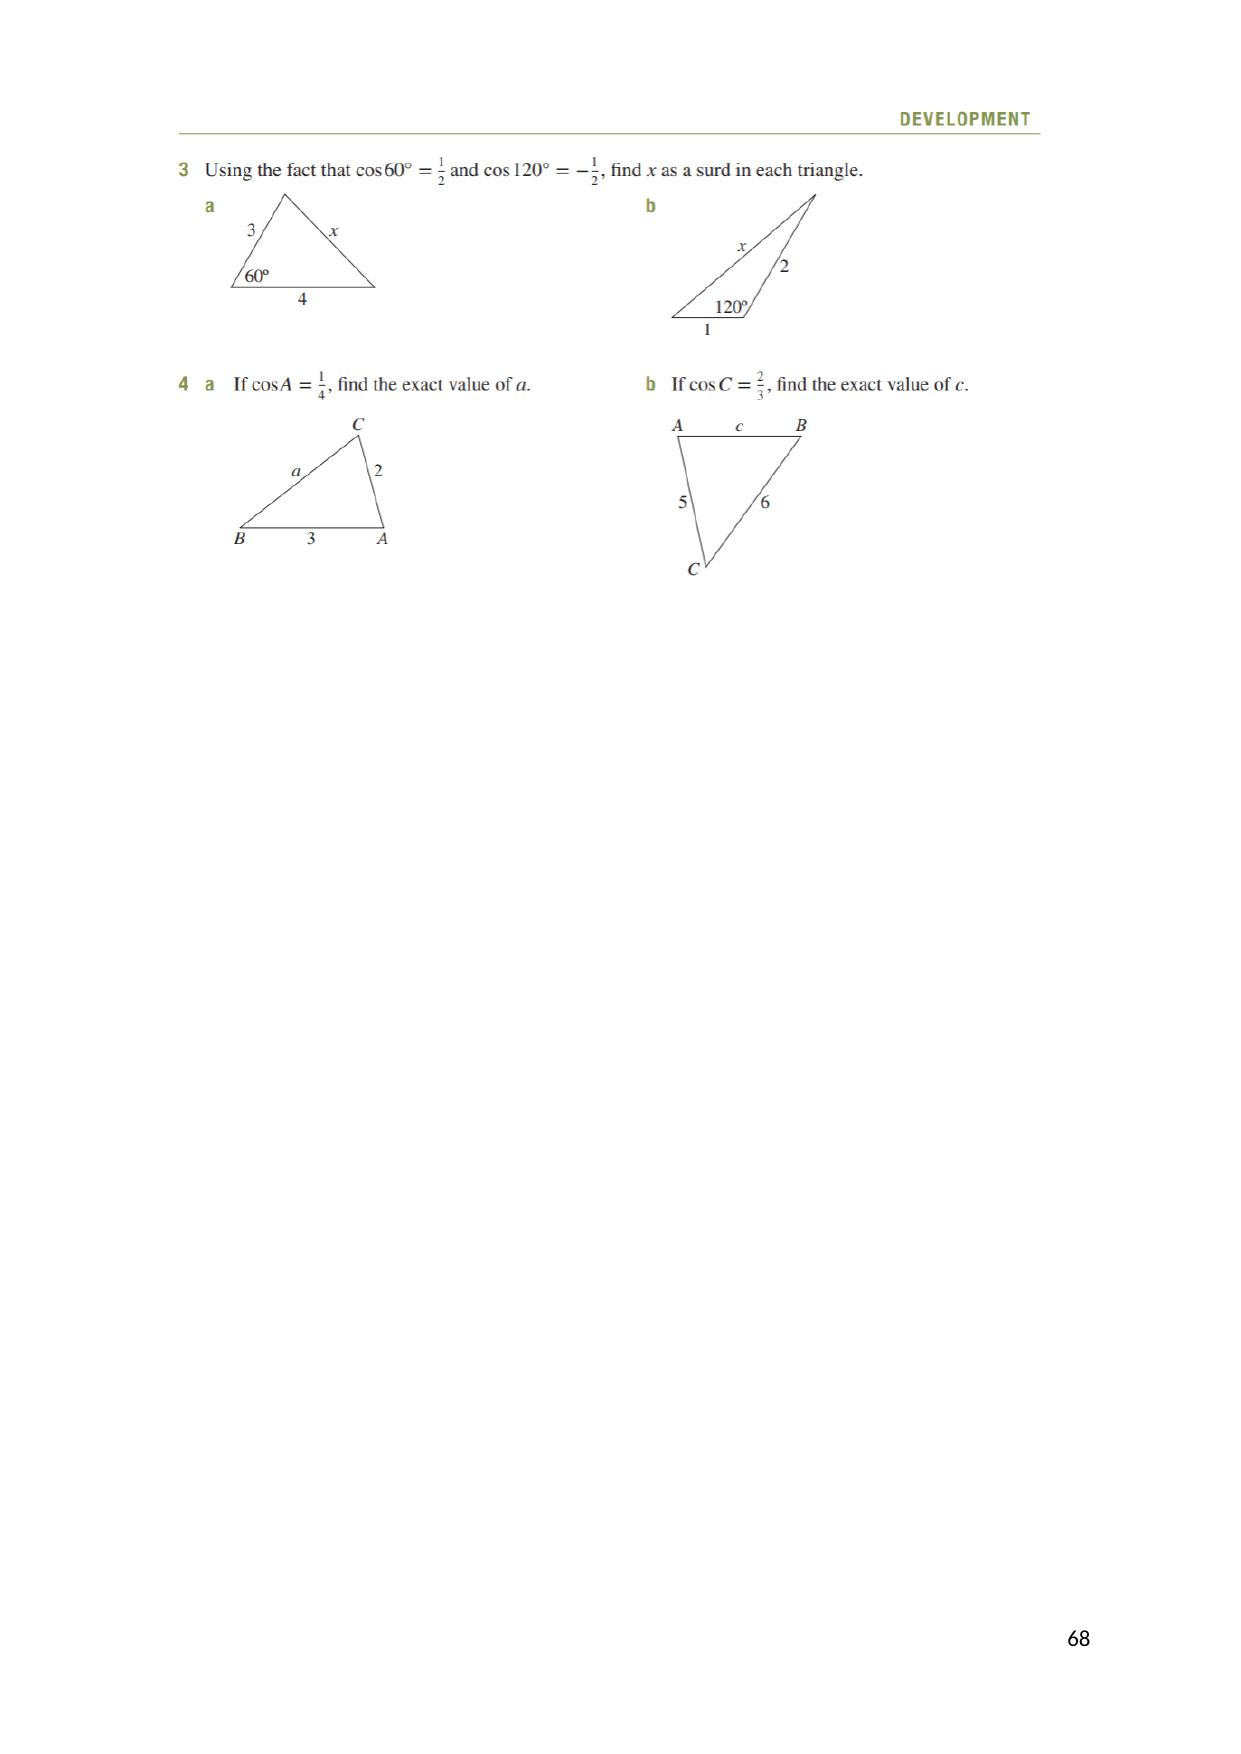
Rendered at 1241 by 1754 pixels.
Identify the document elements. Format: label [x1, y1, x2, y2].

picture [150, 88, 1091, 589]
